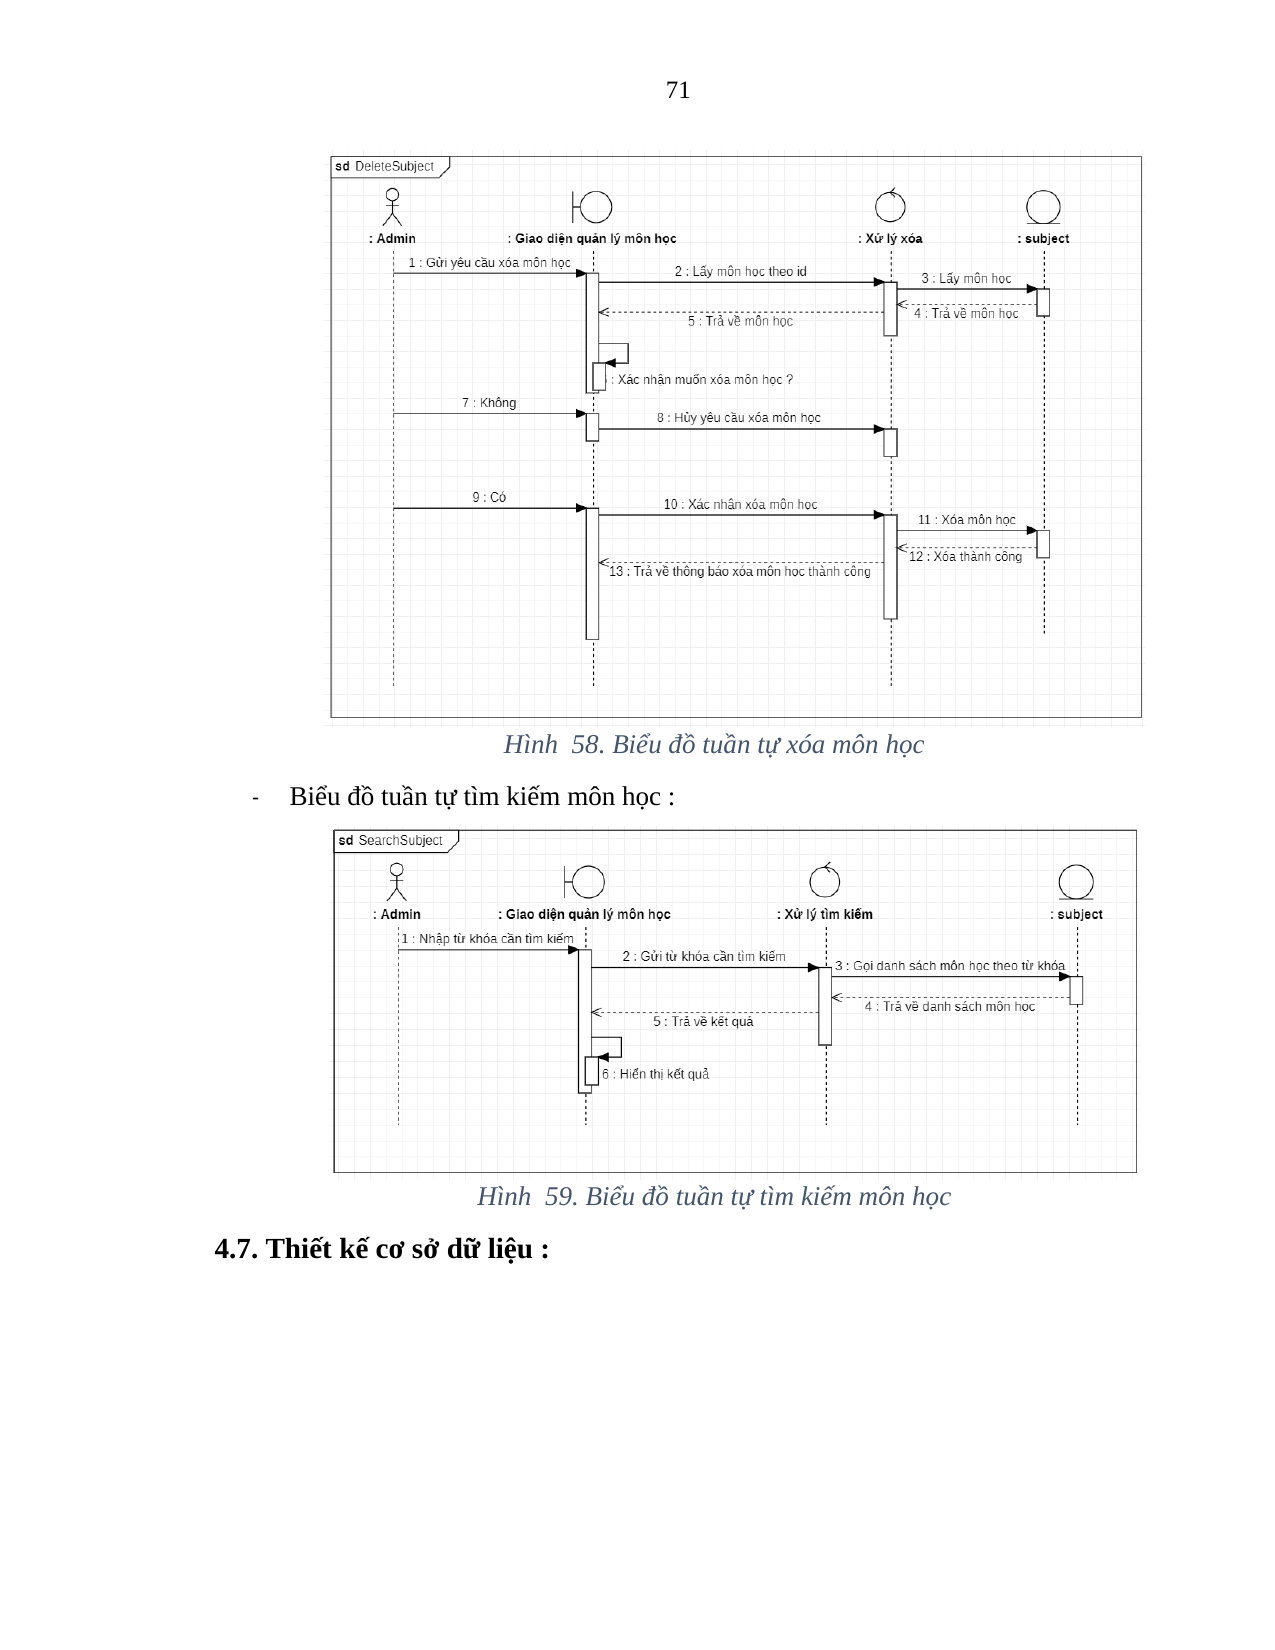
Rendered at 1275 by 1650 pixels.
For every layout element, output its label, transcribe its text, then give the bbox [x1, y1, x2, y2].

picture [323, 150, 1145, 728]
picture [329, 826, 1140, 1180]
text Thiết kế cơ sở dữ liệu : [214, 1232, 1217, 1265]
list Biểu đồ tuần tự tìm kiếm môn học : [252, 780, 1217, 811]
